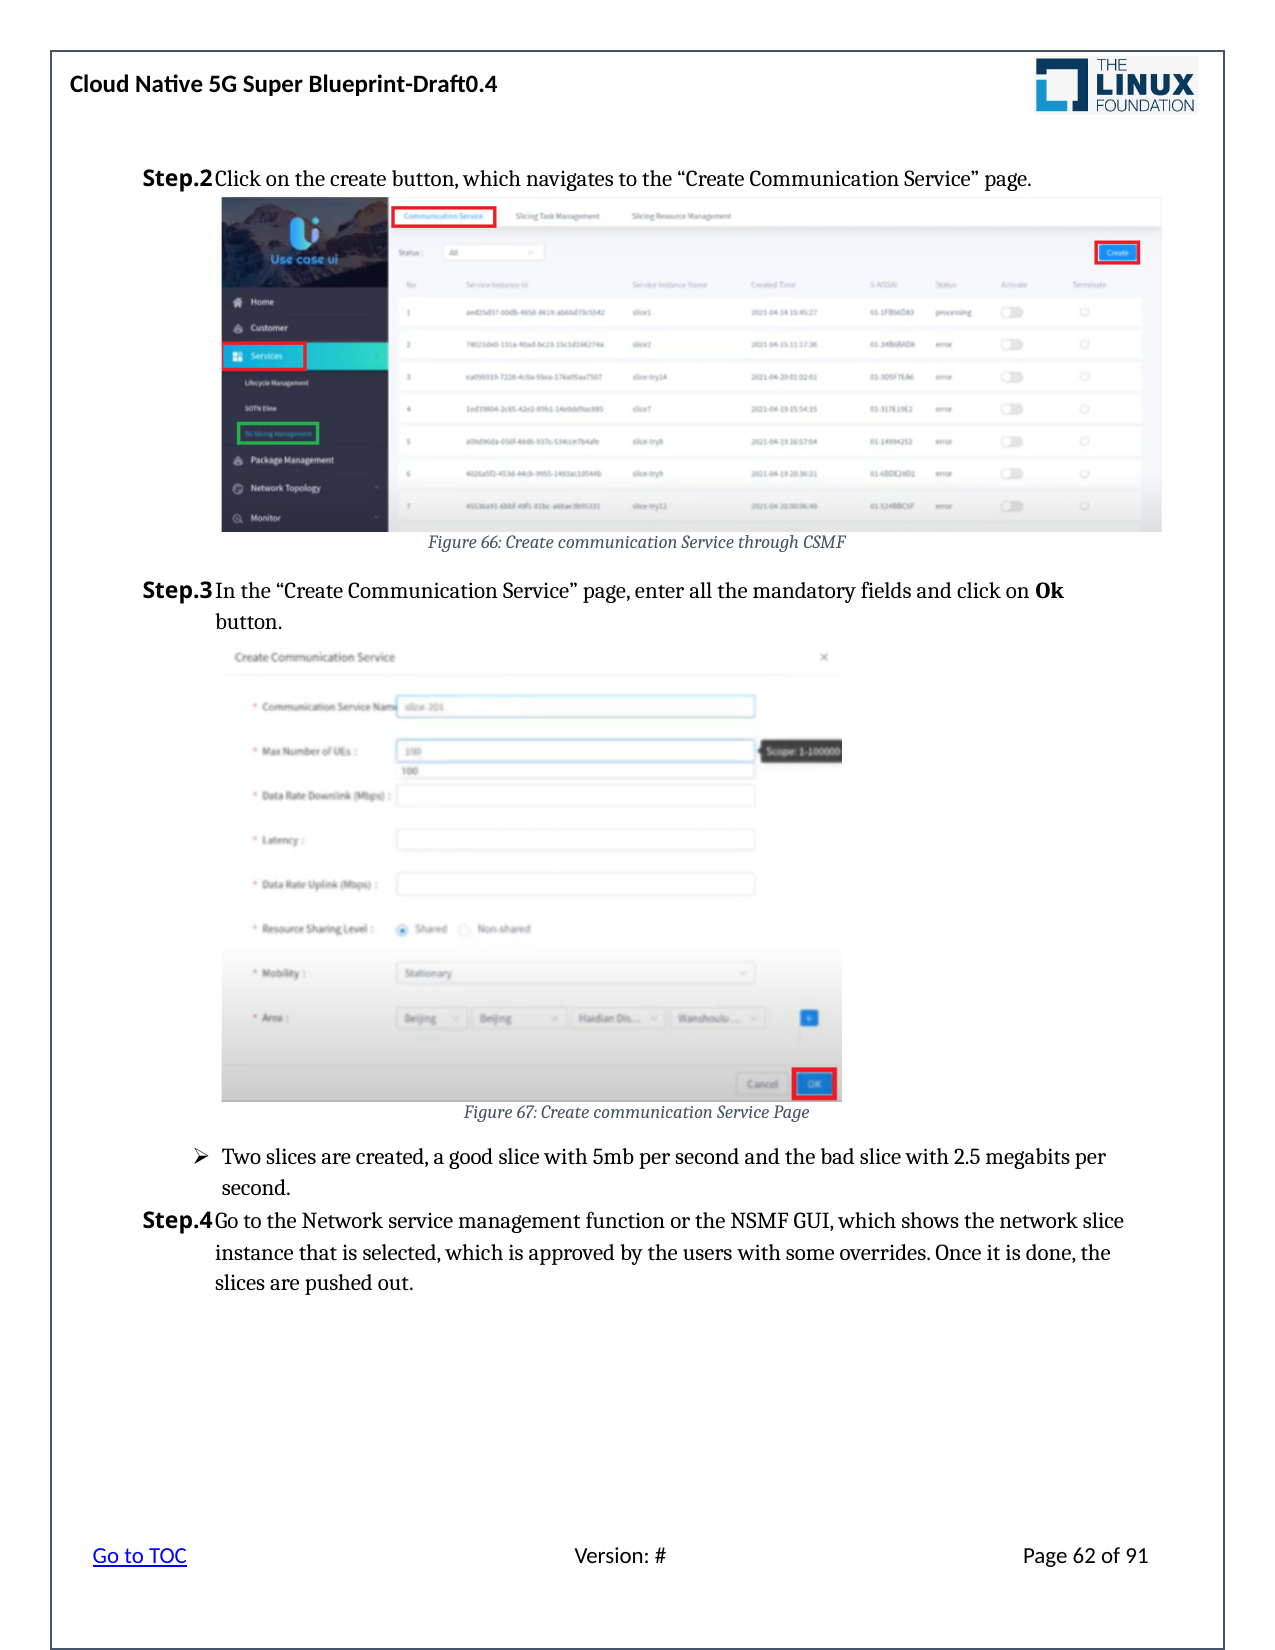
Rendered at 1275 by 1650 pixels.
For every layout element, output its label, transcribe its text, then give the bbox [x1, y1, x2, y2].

text Figure 66: Create communication Service through CSMF [148, 531, 1127, 553]
picture [1034, 56, 1199, 115]
list Two slices are created, a good slice with 5mb per second and the bad slice with 2.5 megabits per second. [192, 1144, 1127, 1201]
picture [221, 197, 1162, 532]
list In the “Create Communication Service” page, enter all the mandatory fields and click on Ok button. [177, 574, 1127, 635]
list Go to the Network service management function or the NSMF GUI, which shows the network slice instance that is selected, which is approved by the users with some overrides. Once it is done, the slices are pushed out. [177, 1204, 1127, 1296]
text Figure 67: Create communication Service Page [148, 1102, 1127, 1123]
list Click on the create button, which navigates to the “Create Communication Service” page. [177, 162, 1127, 193]
picture [221, 639, 842, 1102]
